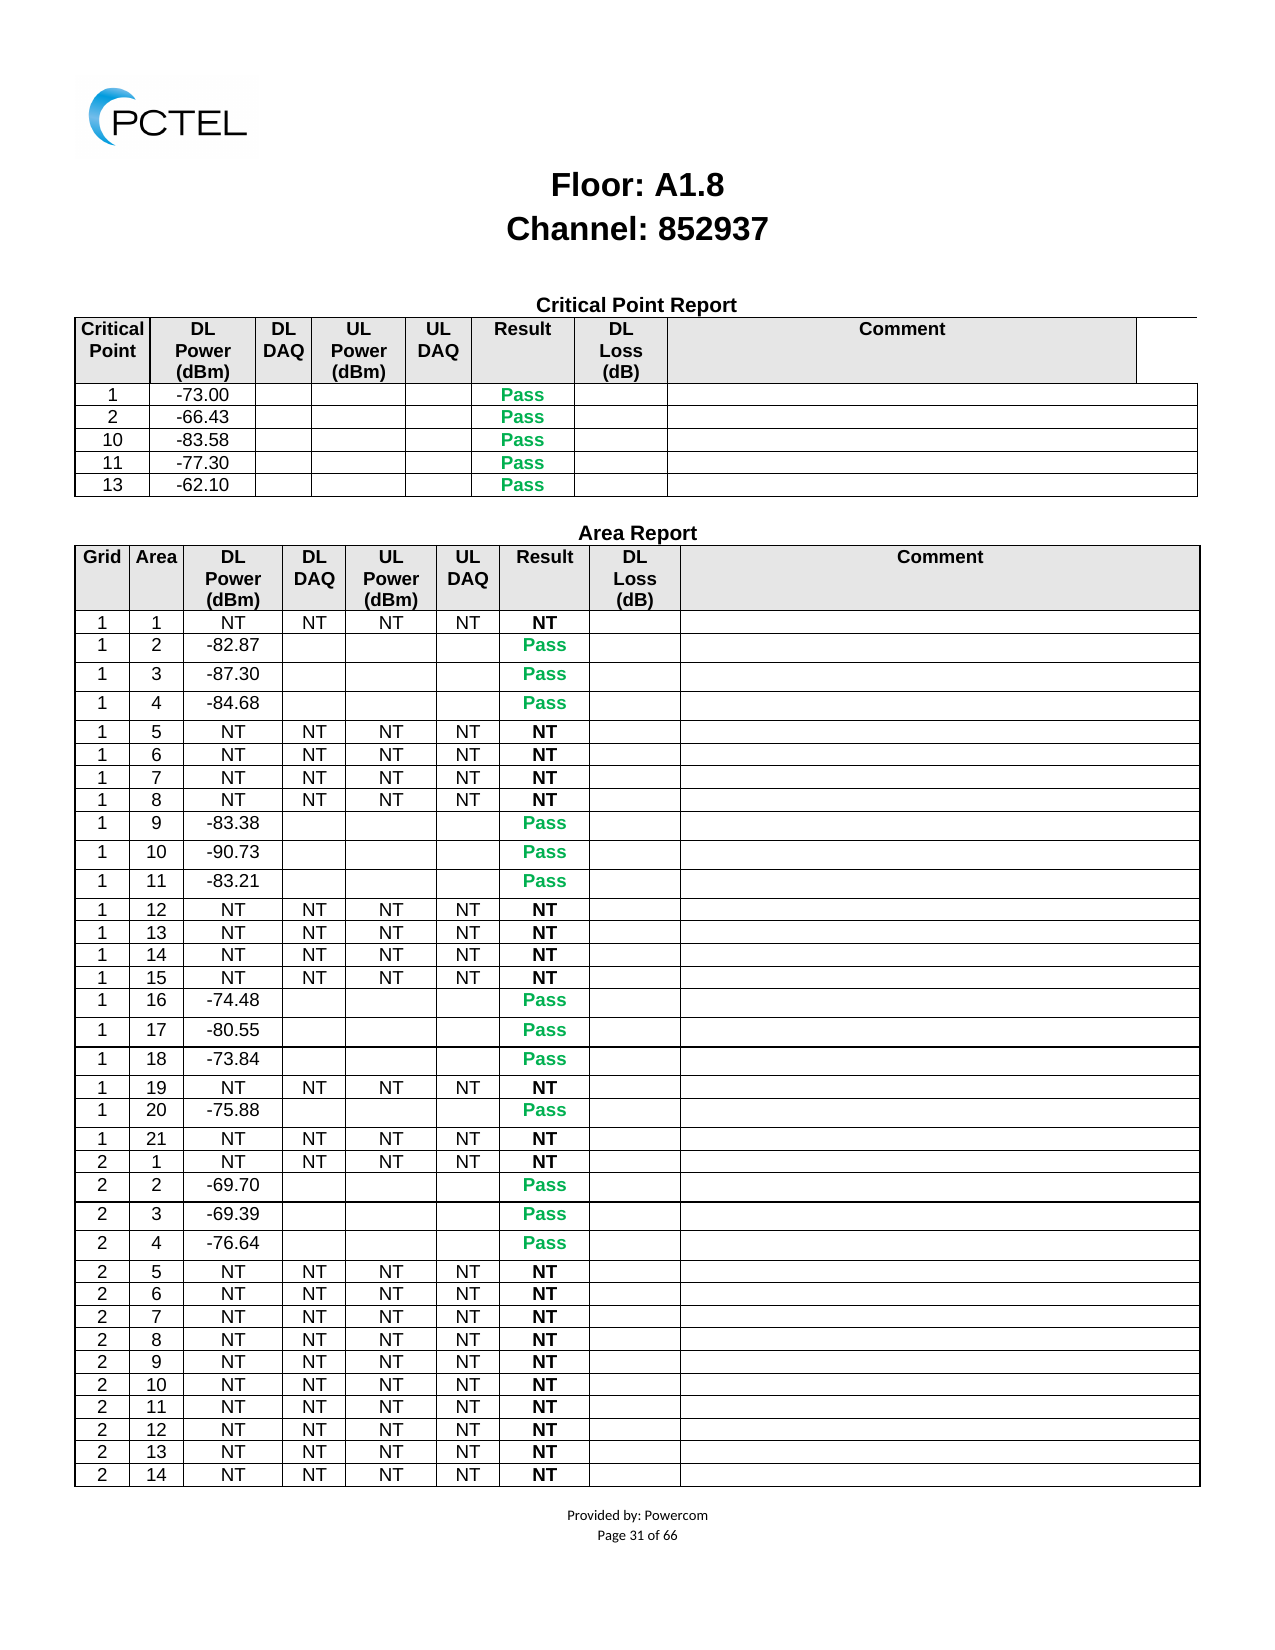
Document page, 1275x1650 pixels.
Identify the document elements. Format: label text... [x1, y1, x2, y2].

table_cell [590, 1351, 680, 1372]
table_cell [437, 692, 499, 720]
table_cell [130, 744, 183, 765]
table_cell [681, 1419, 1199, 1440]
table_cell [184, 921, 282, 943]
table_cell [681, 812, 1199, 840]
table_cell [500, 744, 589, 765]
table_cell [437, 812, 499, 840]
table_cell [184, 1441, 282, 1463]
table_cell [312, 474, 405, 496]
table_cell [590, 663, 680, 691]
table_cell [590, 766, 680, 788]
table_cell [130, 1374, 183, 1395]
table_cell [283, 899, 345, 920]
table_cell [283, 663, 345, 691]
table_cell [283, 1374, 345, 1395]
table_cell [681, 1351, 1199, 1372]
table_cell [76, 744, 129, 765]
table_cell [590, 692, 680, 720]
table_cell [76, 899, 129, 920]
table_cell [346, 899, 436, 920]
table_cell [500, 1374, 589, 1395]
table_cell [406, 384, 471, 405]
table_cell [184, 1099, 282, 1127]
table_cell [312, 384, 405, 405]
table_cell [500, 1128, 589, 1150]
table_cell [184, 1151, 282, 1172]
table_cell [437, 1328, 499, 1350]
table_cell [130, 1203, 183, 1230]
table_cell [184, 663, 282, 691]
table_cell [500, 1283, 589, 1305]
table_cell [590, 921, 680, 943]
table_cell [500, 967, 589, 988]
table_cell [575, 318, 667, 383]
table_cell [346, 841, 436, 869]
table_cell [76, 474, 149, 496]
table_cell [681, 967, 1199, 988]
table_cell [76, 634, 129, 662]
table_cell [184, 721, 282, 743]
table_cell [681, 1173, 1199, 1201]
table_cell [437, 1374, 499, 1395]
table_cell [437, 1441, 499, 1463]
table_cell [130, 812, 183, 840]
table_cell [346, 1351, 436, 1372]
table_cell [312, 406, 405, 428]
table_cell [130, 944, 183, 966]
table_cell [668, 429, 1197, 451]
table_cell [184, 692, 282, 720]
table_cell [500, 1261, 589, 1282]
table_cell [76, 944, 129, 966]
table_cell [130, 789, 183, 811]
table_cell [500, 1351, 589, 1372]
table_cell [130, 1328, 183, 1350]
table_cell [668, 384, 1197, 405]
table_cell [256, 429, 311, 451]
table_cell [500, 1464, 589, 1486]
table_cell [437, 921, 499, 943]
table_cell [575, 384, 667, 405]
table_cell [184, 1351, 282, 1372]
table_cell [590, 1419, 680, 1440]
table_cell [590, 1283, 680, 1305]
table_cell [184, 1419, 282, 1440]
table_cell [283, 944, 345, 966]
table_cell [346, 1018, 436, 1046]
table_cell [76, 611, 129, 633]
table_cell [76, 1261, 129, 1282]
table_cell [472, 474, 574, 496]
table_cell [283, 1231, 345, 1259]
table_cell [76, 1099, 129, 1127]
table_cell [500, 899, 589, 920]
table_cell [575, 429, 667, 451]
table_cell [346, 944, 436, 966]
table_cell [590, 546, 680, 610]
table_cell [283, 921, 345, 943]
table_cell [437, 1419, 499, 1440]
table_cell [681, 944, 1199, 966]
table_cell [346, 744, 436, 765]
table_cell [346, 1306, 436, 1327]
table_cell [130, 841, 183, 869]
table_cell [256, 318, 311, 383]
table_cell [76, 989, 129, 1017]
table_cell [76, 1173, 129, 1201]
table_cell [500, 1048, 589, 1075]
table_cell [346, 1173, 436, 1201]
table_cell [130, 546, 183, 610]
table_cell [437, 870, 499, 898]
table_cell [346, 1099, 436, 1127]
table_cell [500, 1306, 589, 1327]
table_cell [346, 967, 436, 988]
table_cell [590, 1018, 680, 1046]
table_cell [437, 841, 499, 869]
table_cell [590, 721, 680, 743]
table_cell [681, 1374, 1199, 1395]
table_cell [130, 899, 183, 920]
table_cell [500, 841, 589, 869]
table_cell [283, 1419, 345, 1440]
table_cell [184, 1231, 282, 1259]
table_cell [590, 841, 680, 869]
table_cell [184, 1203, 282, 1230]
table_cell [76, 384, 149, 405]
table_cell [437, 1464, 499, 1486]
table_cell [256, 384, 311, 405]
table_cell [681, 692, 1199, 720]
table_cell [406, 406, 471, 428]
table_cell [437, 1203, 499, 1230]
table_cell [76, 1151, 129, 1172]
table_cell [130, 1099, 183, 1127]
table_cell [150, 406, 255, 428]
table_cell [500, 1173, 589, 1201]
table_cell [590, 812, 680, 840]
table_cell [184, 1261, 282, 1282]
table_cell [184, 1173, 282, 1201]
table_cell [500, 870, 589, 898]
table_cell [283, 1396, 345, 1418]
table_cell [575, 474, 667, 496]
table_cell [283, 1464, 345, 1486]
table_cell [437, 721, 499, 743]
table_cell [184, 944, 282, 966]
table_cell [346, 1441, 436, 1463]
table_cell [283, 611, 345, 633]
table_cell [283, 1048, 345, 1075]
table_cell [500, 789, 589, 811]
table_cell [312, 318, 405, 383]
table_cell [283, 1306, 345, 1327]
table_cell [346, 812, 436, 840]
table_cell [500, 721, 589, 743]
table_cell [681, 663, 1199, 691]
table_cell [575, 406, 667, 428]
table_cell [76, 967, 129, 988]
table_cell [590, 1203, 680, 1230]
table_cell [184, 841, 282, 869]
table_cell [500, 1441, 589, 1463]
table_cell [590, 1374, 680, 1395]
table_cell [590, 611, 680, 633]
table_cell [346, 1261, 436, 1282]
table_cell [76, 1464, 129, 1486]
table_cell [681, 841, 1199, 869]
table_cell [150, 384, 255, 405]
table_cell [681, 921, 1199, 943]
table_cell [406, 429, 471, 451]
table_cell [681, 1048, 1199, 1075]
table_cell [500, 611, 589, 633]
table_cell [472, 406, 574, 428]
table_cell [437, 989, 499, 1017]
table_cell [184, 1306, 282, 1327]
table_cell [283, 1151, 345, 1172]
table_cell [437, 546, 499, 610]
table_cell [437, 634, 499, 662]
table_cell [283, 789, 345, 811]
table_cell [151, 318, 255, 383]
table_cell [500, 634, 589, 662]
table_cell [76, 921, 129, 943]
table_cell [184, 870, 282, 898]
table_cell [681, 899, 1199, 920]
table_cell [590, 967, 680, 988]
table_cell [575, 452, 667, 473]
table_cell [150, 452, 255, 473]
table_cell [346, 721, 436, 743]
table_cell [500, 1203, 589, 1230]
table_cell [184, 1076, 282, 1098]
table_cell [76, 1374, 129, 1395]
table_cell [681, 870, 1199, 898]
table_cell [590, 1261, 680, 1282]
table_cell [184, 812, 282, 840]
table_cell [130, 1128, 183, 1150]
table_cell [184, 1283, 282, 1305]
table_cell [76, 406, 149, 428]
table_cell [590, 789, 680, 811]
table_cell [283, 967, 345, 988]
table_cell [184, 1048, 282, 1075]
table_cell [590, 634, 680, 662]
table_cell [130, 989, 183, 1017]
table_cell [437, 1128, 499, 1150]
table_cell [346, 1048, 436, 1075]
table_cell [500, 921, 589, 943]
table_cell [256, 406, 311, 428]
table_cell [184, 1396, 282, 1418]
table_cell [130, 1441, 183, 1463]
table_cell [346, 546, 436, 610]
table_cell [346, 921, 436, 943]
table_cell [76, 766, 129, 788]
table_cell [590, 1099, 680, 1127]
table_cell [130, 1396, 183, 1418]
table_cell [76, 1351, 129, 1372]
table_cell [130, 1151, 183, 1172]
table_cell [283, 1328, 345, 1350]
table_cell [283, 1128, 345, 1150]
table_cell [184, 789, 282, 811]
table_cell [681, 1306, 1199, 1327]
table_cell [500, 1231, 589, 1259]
text Channel: 852937 [75, 209, 1200, 247]
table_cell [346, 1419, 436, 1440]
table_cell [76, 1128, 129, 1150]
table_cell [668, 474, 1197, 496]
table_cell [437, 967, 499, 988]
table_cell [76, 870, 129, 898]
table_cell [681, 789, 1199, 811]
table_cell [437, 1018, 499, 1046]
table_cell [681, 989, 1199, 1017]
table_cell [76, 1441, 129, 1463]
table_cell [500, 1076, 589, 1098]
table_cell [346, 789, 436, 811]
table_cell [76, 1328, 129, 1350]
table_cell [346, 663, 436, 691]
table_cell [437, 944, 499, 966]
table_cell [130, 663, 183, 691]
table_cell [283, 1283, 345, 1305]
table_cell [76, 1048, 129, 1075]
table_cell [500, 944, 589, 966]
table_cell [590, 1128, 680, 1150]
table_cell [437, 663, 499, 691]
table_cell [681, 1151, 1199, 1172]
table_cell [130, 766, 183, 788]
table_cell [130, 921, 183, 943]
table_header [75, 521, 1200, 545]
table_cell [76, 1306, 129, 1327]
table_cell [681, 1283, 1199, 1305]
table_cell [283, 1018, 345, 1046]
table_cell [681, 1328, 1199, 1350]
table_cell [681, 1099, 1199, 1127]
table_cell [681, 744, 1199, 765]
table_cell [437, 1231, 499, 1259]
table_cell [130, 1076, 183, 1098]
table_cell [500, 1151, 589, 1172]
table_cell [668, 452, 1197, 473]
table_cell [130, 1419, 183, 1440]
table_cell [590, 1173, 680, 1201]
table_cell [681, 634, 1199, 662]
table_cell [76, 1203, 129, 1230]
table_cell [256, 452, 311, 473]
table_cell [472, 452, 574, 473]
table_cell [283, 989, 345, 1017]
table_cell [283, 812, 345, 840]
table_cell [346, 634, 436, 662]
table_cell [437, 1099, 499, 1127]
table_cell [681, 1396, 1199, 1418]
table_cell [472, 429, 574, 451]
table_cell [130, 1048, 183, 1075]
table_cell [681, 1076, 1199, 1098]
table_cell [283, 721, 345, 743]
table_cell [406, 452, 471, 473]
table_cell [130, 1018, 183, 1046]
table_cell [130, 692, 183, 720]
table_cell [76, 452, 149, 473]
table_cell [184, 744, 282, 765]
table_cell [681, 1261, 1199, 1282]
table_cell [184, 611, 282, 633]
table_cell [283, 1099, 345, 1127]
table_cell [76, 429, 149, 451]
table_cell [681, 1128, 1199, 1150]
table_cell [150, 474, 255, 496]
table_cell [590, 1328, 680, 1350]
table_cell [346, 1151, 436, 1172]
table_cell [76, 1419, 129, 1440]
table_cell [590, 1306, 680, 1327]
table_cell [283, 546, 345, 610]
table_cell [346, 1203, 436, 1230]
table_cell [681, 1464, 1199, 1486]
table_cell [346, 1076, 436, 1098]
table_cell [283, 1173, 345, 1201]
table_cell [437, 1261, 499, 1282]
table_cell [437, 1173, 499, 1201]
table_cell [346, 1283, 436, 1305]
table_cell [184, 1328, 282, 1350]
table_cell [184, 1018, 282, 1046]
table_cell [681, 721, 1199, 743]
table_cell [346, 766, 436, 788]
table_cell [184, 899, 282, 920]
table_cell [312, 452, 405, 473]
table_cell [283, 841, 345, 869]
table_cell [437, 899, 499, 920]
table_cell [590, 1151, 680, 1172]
text Floor: A1.8 [75, 103, 1200, 203]
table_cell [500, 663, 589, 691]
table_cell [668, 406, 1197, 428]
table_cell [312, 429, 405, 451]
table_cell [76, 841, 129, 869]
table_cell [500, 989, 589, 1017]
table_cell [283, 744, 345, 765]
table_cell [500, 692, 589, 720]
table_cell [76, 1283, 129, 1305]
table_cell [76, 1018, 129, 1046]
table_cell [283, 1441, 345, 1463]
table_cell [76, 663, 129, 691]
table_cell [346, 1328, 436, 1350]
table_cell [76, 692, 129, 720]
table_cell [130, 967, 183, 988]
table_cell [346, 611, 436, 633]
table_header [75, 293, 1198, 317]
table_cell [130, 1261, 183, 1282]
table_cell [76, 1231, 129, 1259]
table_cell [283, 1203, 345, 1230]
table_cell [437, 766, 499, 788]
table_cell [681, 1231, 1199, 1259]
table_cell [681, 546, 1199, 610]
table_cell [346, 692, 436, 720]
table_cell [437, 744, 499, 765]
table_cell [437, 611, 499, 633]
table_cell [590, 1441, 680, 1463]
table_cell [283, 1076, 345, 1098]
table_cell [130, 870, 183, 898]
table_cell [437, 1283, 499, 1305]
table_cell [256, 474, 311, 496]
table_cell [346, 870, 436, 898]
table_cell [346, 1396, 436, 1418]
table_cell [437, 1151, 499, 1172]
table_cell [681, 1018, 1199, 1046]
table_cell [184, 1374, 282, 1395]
picture [75, 75, 260, 103]
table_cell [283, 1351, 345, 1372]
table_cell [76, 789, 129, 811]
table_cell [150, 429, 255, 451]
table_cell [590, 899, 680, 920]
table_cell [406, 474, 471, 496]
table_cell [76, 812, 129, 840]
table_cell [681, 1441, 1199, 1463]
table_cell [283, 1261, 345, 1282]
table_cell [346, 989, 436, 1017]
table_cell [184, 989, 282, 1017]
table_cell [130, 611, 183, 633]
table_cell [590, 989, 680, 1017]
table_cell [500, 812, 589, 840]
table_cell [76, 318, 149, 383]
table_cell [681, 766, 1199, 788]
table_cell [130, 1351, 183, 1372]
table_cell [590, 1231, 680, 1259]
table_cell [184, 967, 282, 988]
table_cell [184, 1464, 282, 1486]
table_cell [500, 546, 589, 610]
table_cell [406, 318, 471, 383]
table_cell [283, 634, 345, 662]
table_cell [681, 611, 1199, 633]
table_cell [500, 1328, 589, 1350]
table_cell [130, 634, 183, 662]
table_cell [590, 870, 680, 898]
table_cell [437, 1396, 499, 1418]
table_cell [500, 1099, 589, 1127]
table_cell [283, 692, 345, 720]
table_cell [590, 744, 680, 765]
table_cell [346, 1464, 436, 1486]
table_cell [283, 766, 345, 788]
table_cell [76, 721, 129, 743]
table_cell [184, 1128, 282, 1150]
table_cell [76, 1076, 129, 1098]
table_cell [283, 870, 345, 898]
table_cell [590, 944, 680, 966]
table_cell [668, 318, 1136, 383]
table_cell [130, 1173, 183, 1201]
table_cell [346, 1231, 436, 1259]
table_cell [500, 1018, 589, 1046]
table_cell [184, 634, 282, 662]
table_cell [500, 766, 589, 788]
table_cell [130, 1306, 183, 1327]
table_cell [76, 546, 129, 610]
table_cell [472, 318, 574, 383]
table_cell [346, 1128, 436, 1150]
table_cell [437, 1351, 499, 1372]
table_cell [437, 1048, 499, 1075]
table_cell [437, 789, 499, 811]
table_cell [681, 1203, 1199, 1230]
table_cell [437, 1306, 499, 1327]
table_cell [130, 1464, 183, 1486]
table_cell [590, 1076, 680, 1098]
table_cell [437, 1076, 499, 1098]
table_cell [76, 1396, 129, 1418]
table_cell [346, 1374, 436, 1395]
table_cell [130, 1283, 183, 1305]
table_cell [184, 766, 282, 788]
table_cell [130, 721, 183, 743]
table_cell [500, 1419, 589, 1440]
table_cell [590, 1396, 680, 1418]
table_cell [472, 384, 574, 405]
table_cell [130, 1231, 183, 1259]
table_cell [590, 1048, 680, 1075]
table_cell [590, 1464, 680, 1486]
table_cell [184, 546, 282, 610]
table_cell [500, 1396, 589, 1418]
